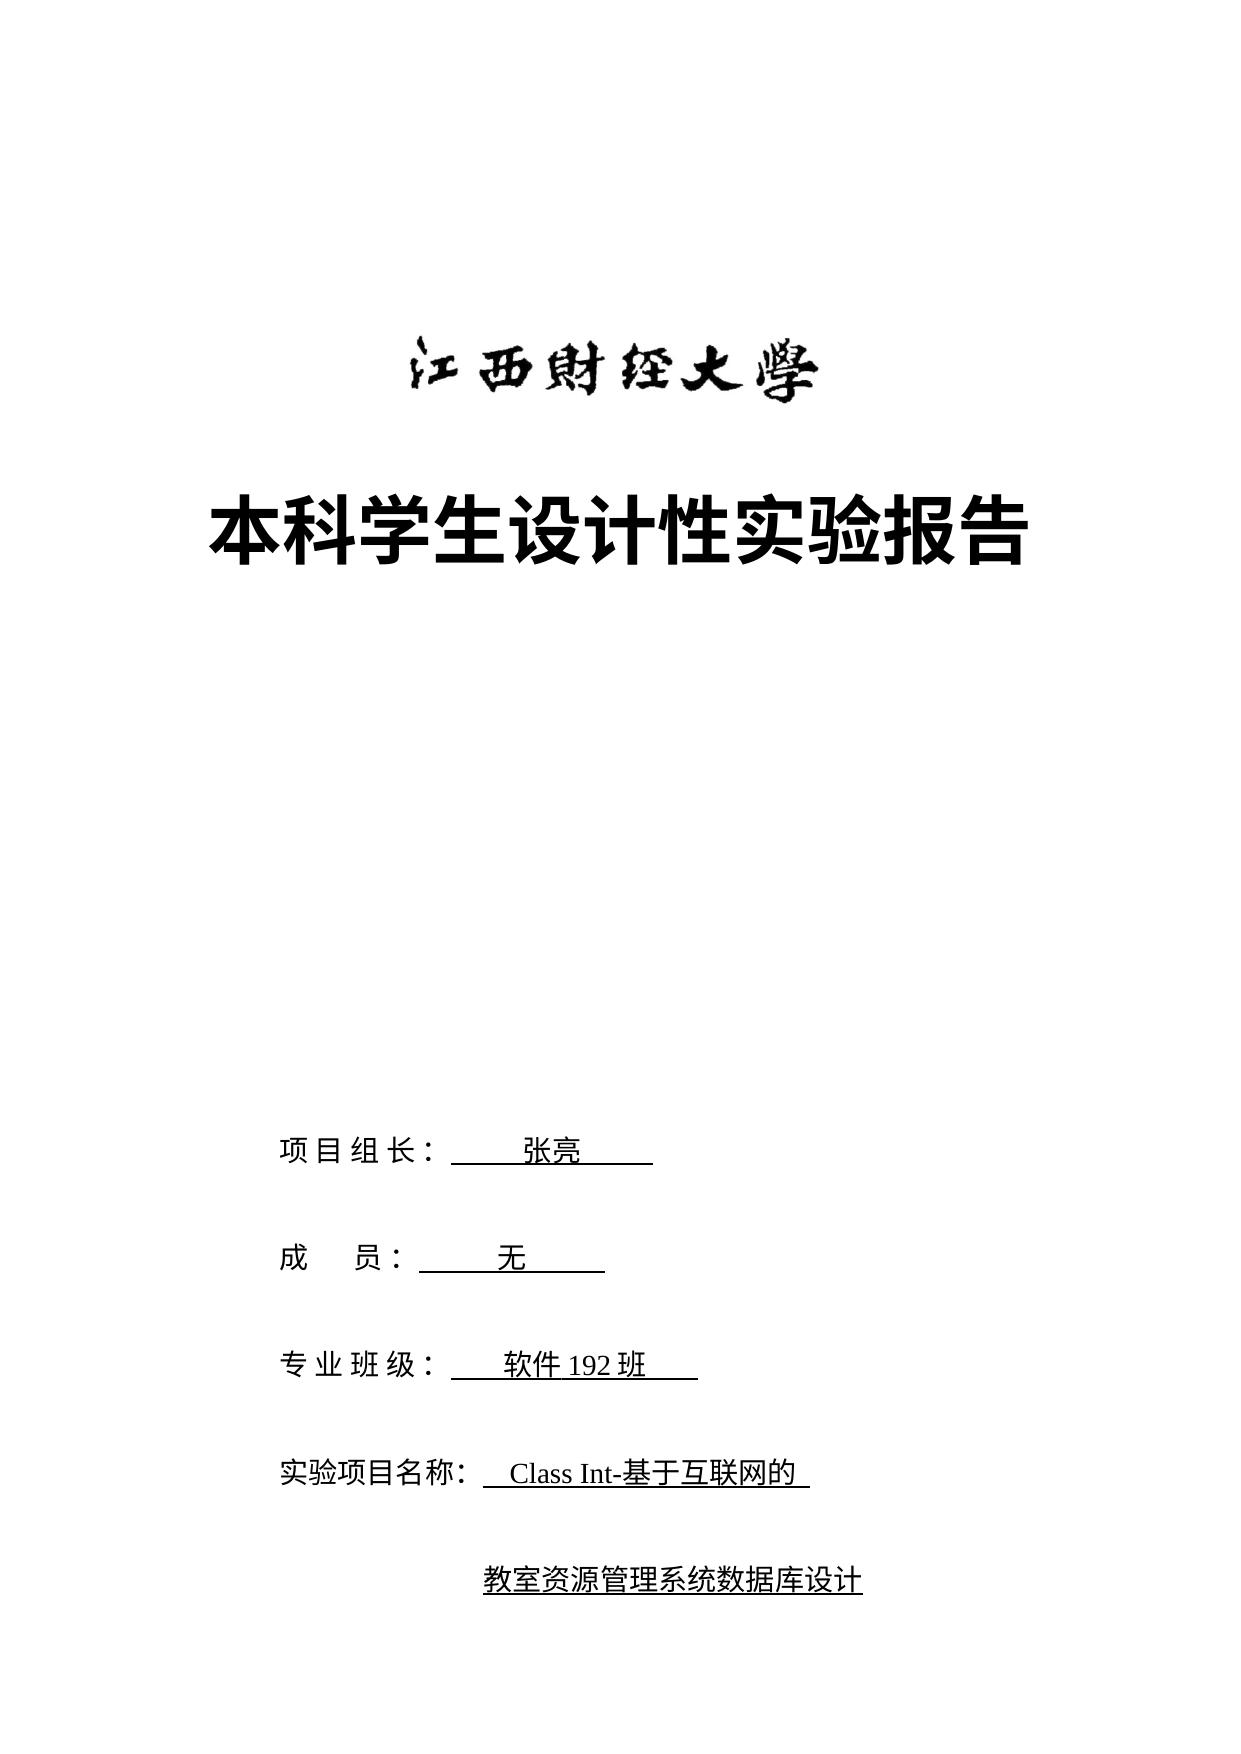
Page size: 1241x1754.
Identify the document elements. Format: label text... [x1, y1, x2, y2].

text 成 员 ： 无 [75, 1223, 1165, 1288]
picture [403, 334, 838, 415]
text 专 业 班 级 ： 软件192班 [75, 1331, 1165, 1396]
text 本科学生设计性实验报告 [75, 461, 1165, 591]
text 实验项目名称： Class Int-基于互联网的 [75, 1438, 1165, 1503]
text 教室资源管理系统数据库设计 [75, 1545, 1165, 1610]
text 项 目 组 长 ： 张亮 [75, 1116, 1165, 1181]
